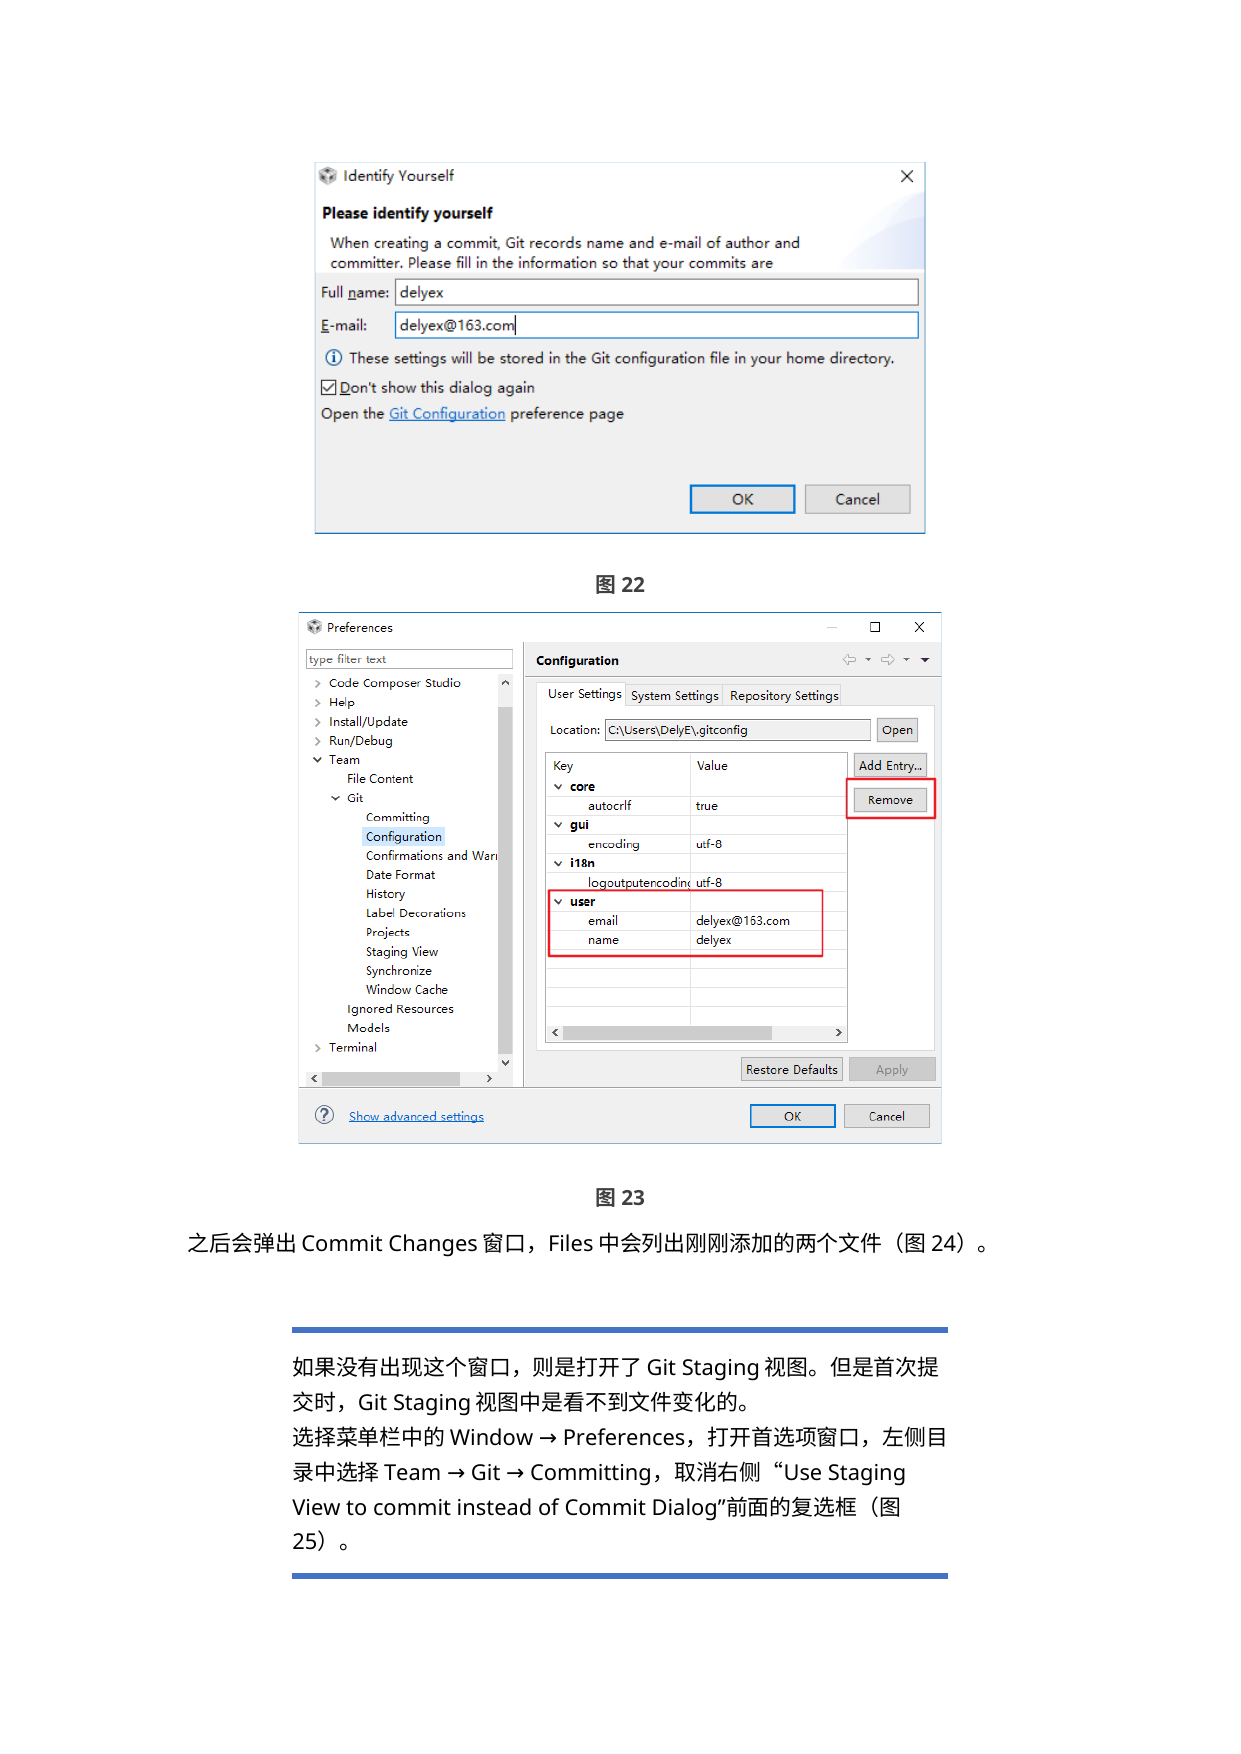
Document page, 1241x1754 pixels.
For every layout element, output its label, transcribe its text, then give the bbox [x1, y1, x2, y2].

text 之后会弹出Commit Changes窗口，Files中会列出刚刚添加的两个文件（图 24）。 [187, 1225, 1053, 1258]
picture [298, 612, 942, 1144]
picture [314, 162, 926, 534]
text 图 22 [187, 567, 1053, 600]
text 图 23 [187, 1180, 1053, 1213]
